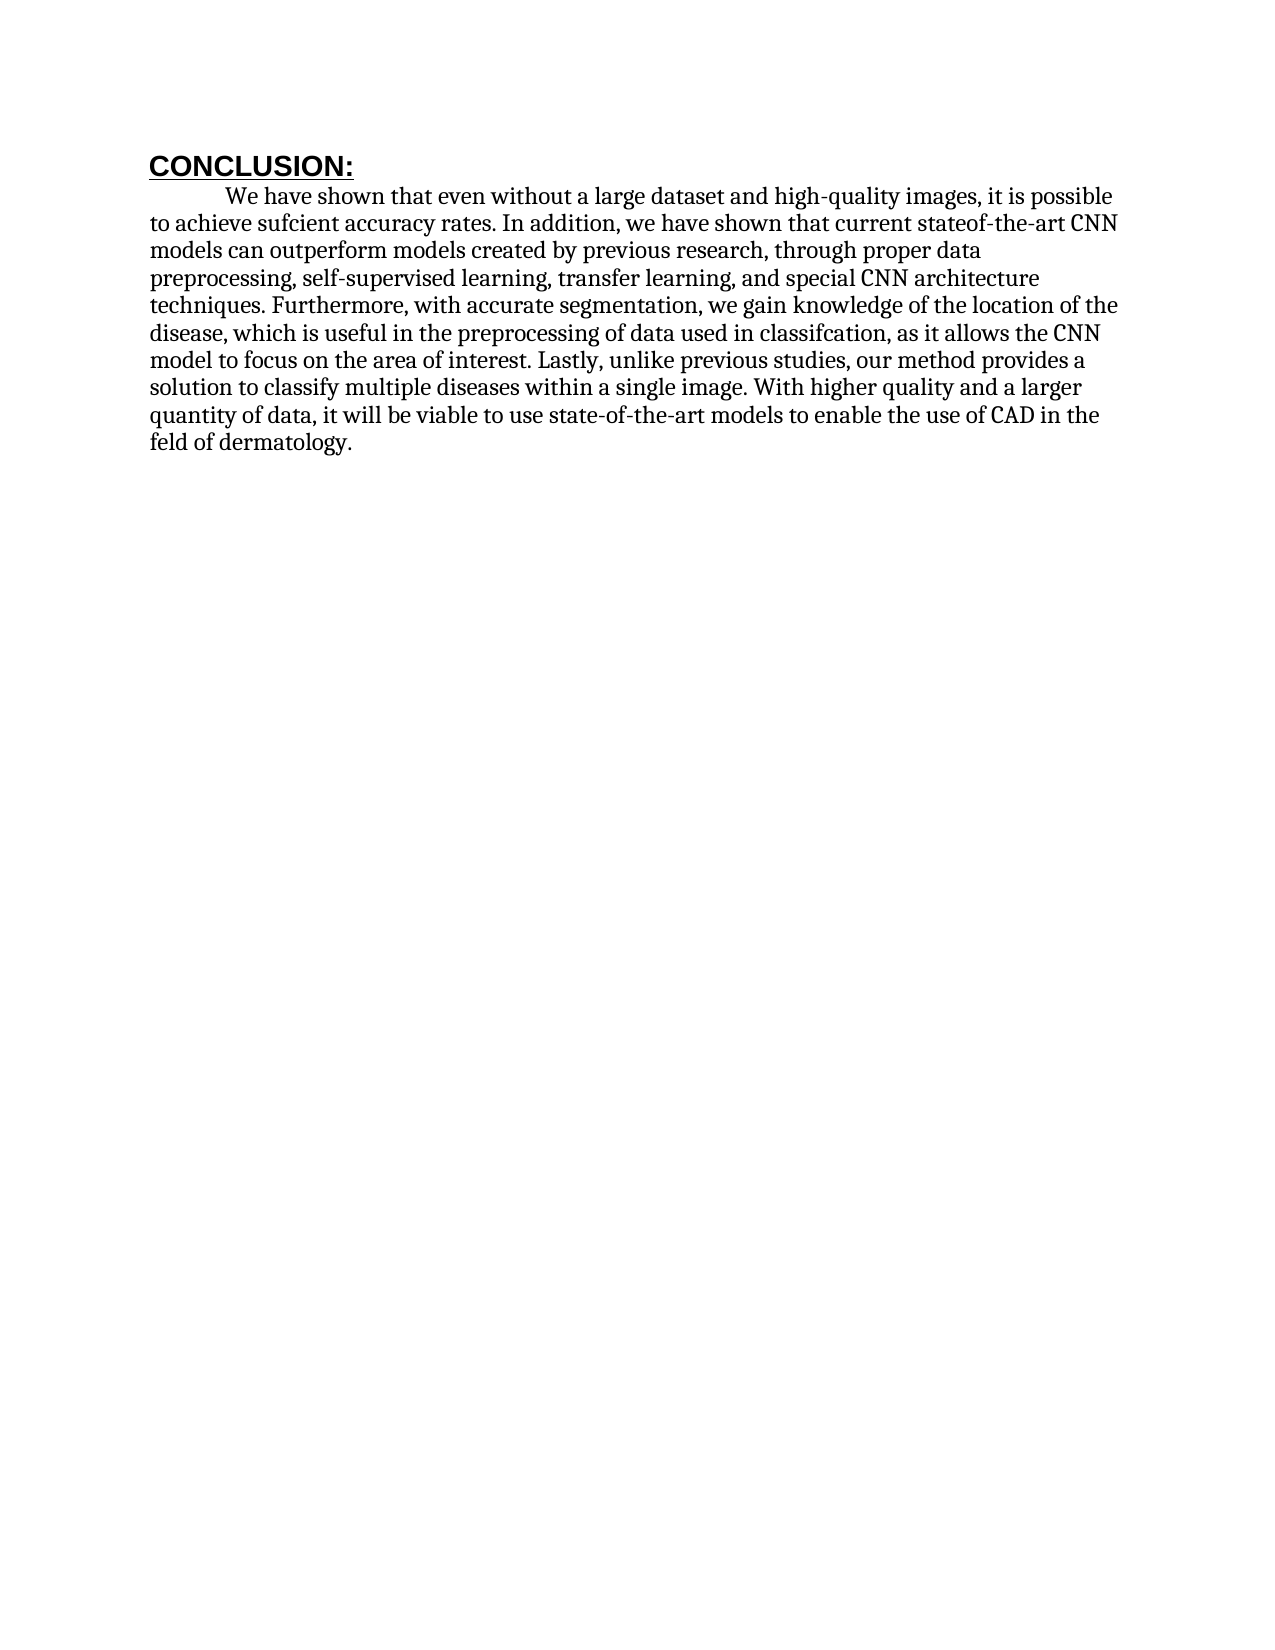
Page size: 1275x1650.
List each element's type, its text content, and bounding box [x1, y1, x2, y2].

subtitle CONCLUSION: [148, 149, 1126, 183]
text We have shown that even without a large dataset and high-quality images, it is possible to achieve sufcient accuracy rates. In addition, we have shown that current stateof-the-art CNN models can outperform models created by previous research, through proper data preprocessing, self-supervised learning, transfer learning, and special CNN architecture techniques. Furthermore, with accurate segmentation, we gain knowledge of the location of the disease, which is useful in the preprocessing of data used in classifcation, as it allows the CNN model to focus on the area of interest. Lastly, unlike previous studies, our method provides a solution to classify multiple diseases within a single image. With higher quality and a larger quantity of data, it will be viable to use state-of-the-art models to enable the use of CAD in the feld of dermatology. [148, 183, 1124, 457]
